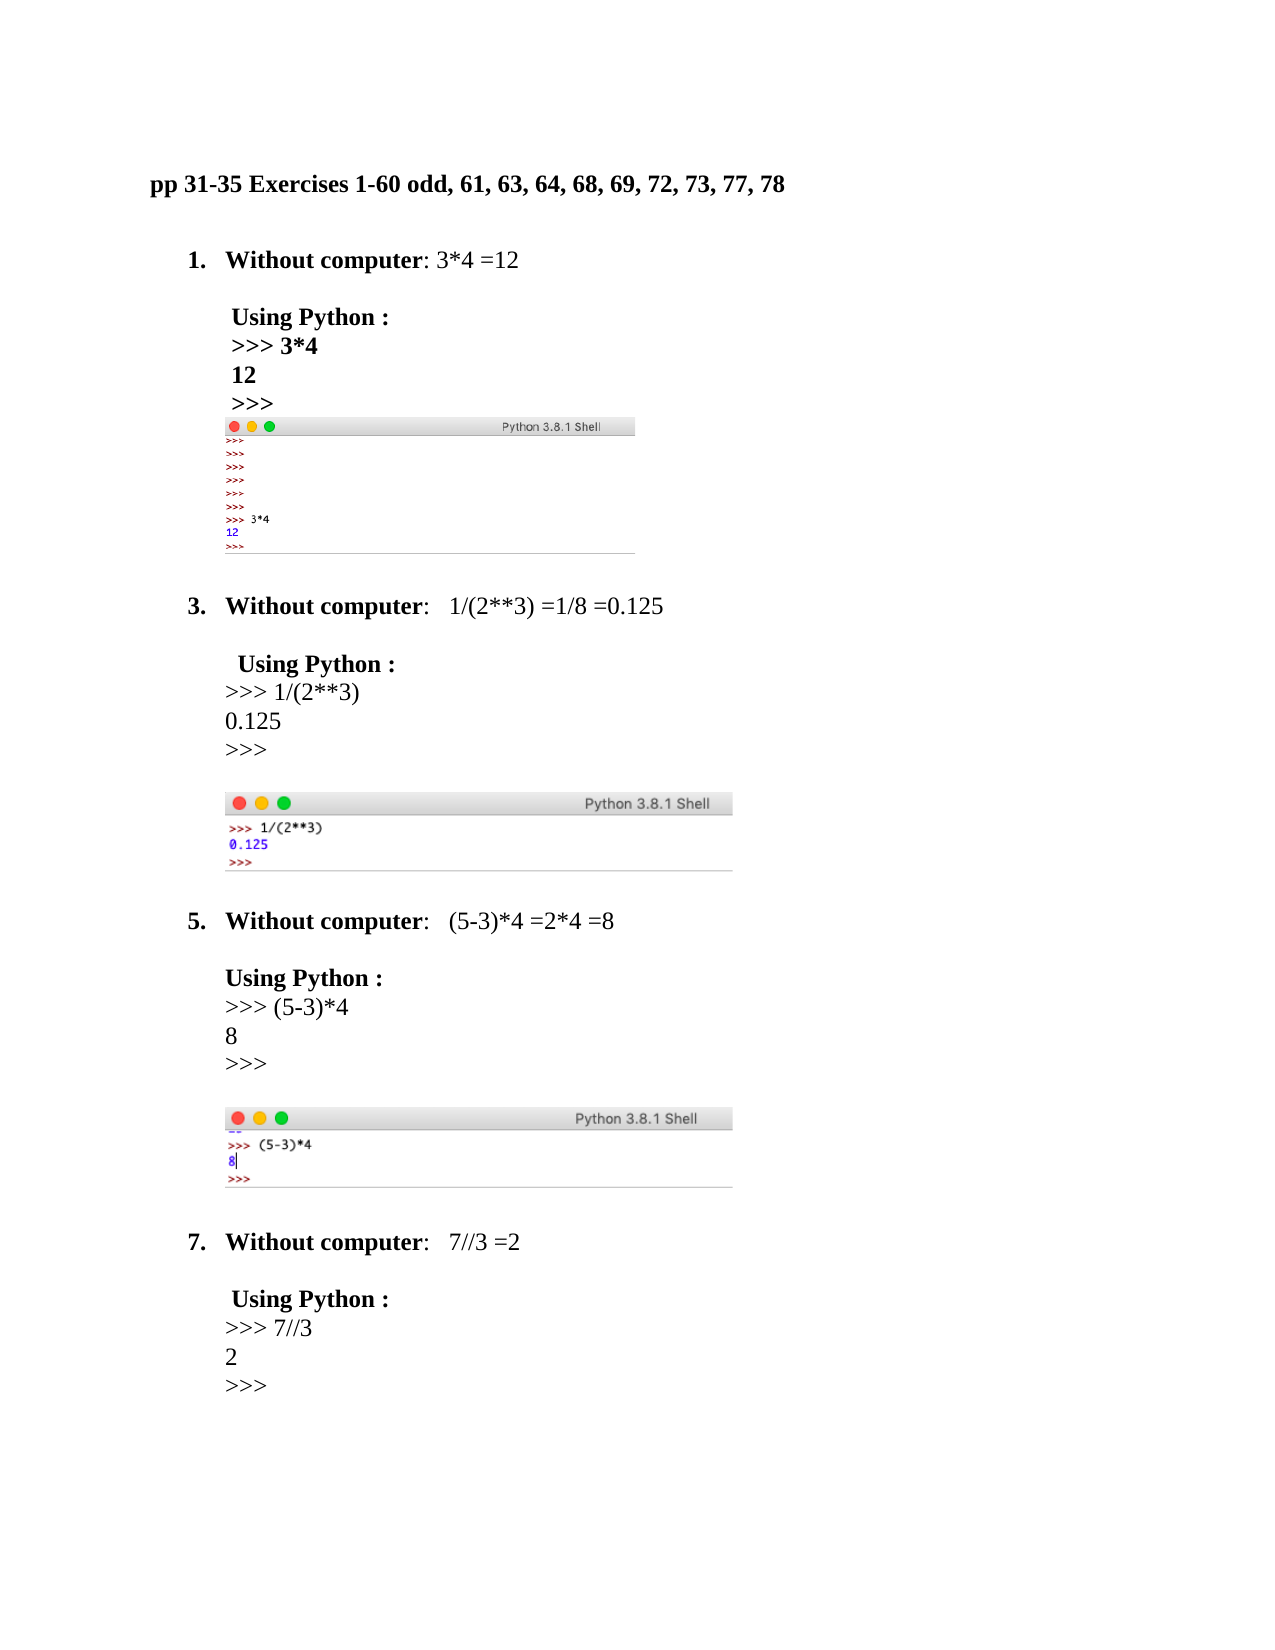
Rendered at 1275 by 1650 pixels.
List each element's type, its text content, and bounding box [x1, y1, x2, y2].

text >>> [150, 389, 1125, 417]
list Without computer: 7//3 =2 [187, 1227, 1125, 1256]
list Using Python : [225, 963, 1125, 992]
text >>> 3*4 [150, 331, 1125, 360]
list Without computer: 1/(2**3) =1/8 =0.125 [187, 591, 1125, 620]
list >>> (5-3)*4 [225, 992, 1125, 1021]
list 2 [225, 1342, 1125, 1371]
list Without computer: 3*4 =12 [187, 245, 1125, 274]
picture [225, 1107, 733, 1199]
text 12 [150, 360, 1125, 389]
text Using Python : [150, 649, 1125, 677]
list 0.125 [225, 706, 1125, 735]
list Using Python : [225, 1284, 1125, 1313]
list >>> 7//3 [225, 1313, 1125, 1342]
list >>> [225, 1371, 1125, 1399]
list >>> [225, 735, 1125, 764]
picture [225, 792, 733, 877]
text Using Python : [150, 302, 1125, 331]
list >>> 1/(2**3) [225, 677, 1125, 706]
list 8 [225, 1021, 1125, 1049]
list >>> [225, 1049, 1125, 1078]
text pp 31-35 Exercises 1-60 odd, 61, 63, 64, 68, 69, 72, 73, 77, 78 [150, 169, 1125, 197]
list Without computer: (5-3)*4 =2*4 =8 [187, 906, 1125, 934]
picture [225, 417, 636, 563]
